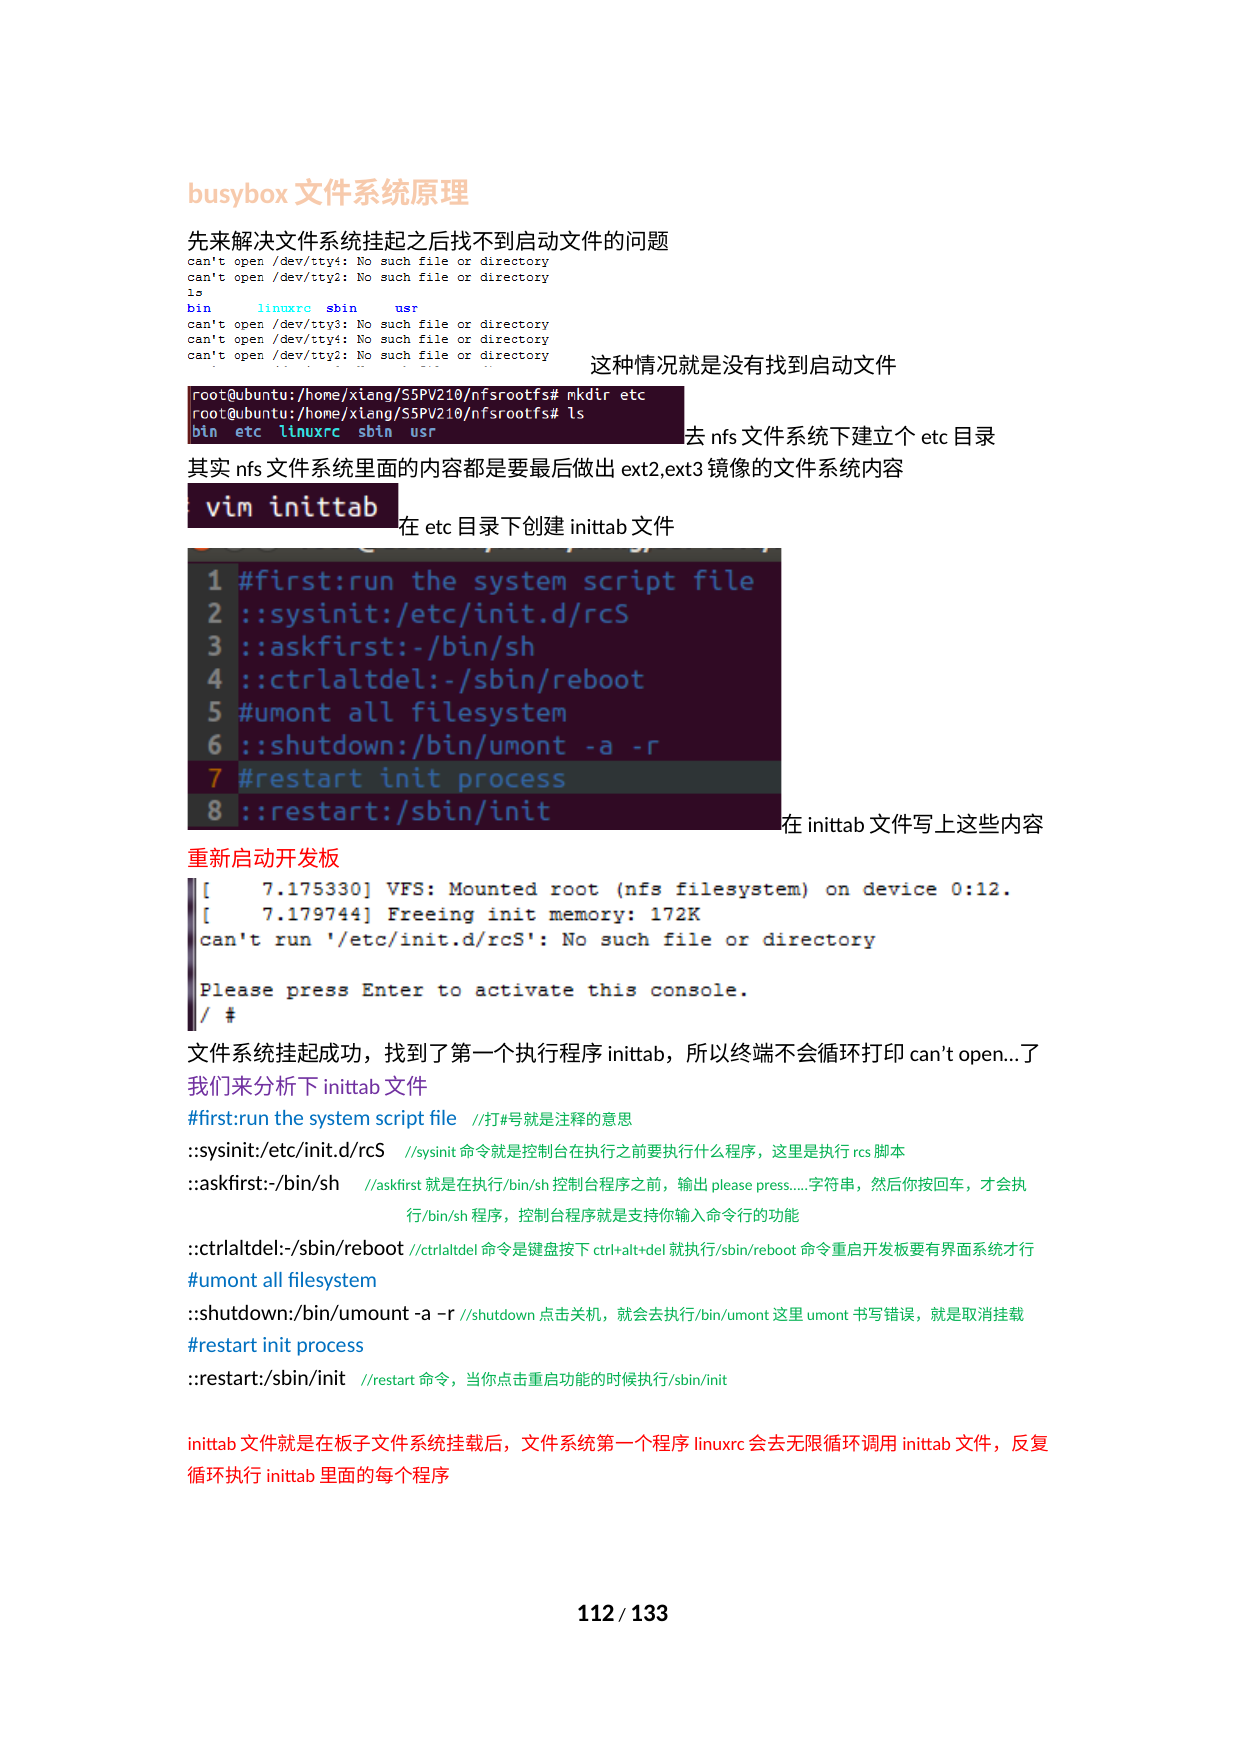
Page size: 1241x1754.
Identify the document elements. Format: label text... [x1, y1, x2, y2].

picture [187, 878, 1018, 1031]
text #first:run the system script file //打#号就是注释的意思 [187, 1101, 1053, 1133]
text inittab文件就是在板子文件系统挂载后，文件系统第一个程序linuxrc会去无限循环调用inittab文件，反复循环执行inittab里面的每个程序 [187, 1426, 1053, 1491]
text ::ctrlaltdel:-/sbin/reboot //ctrlaltdel命令是键盘按下ctrl+alt+del就执行/sbin/reboot命令重启开发板要有界面系统才行 [187, 1231, 1053, 1263]
text ::askfirst:-/bin/sh //askfirst就是在执行/bin/sh控制台程序之前，输出please press…..字符串，然后你按回车，才会执行/bin/sh程序，控制台程序就是支持你输入命令行的功能 [187, 1166, 1053, 1231]
text ::shutdown:/bin/umount -a –r //shutdown 点击关机，就会去执行/bin/umont这里umont书写错误，就是取消挂载 [187, 1296, 1053, 1328]
picture [187, 548, 782, 830]
picture [187, 256, 591, 367]
text ::restart:/sbin/init //restart命令，当你点击重启功能的时候执行/sbin/init [187, 1361, 1053, 1393]
text 文件系统挂起成功，找到了第一个执行程序inittab，所以终端不会循环打印can’t open…了 [187, 1036, 1053, 1068]
text 在etc目录下创建inittab文件 [187, 483, 1053, 548]
text 我们来分析下inittab文件 [187, 1068, 1053, 1101]
text 重新启动开发板 [187, 841, 1053, 873]
text 其实nfs文件系统里面的内容都是要最后做出ext2,ext3镜像的文件系统内容 [187, 451, 1053, 483]
picture [187, 386, 685, 444]
text #restart init process [187, 1328, 1053, 1361]
text #umont all filesystem [187, 1263, 1053, 1296]
text ::sysinit:/etc/init.d/rcS //sysinit命令就是控制台在执行之前要执行什么程序，这里是执行rcs脚本 [187, 1133, 1053, 1166]
text busybox文件系统原理 [187, 158, 1053, 223]
picture [187, 483, 399, 528]
text 先来解决文件系统挂起之后找不到启动文件的问题 [187, 223, 1053, 256]
